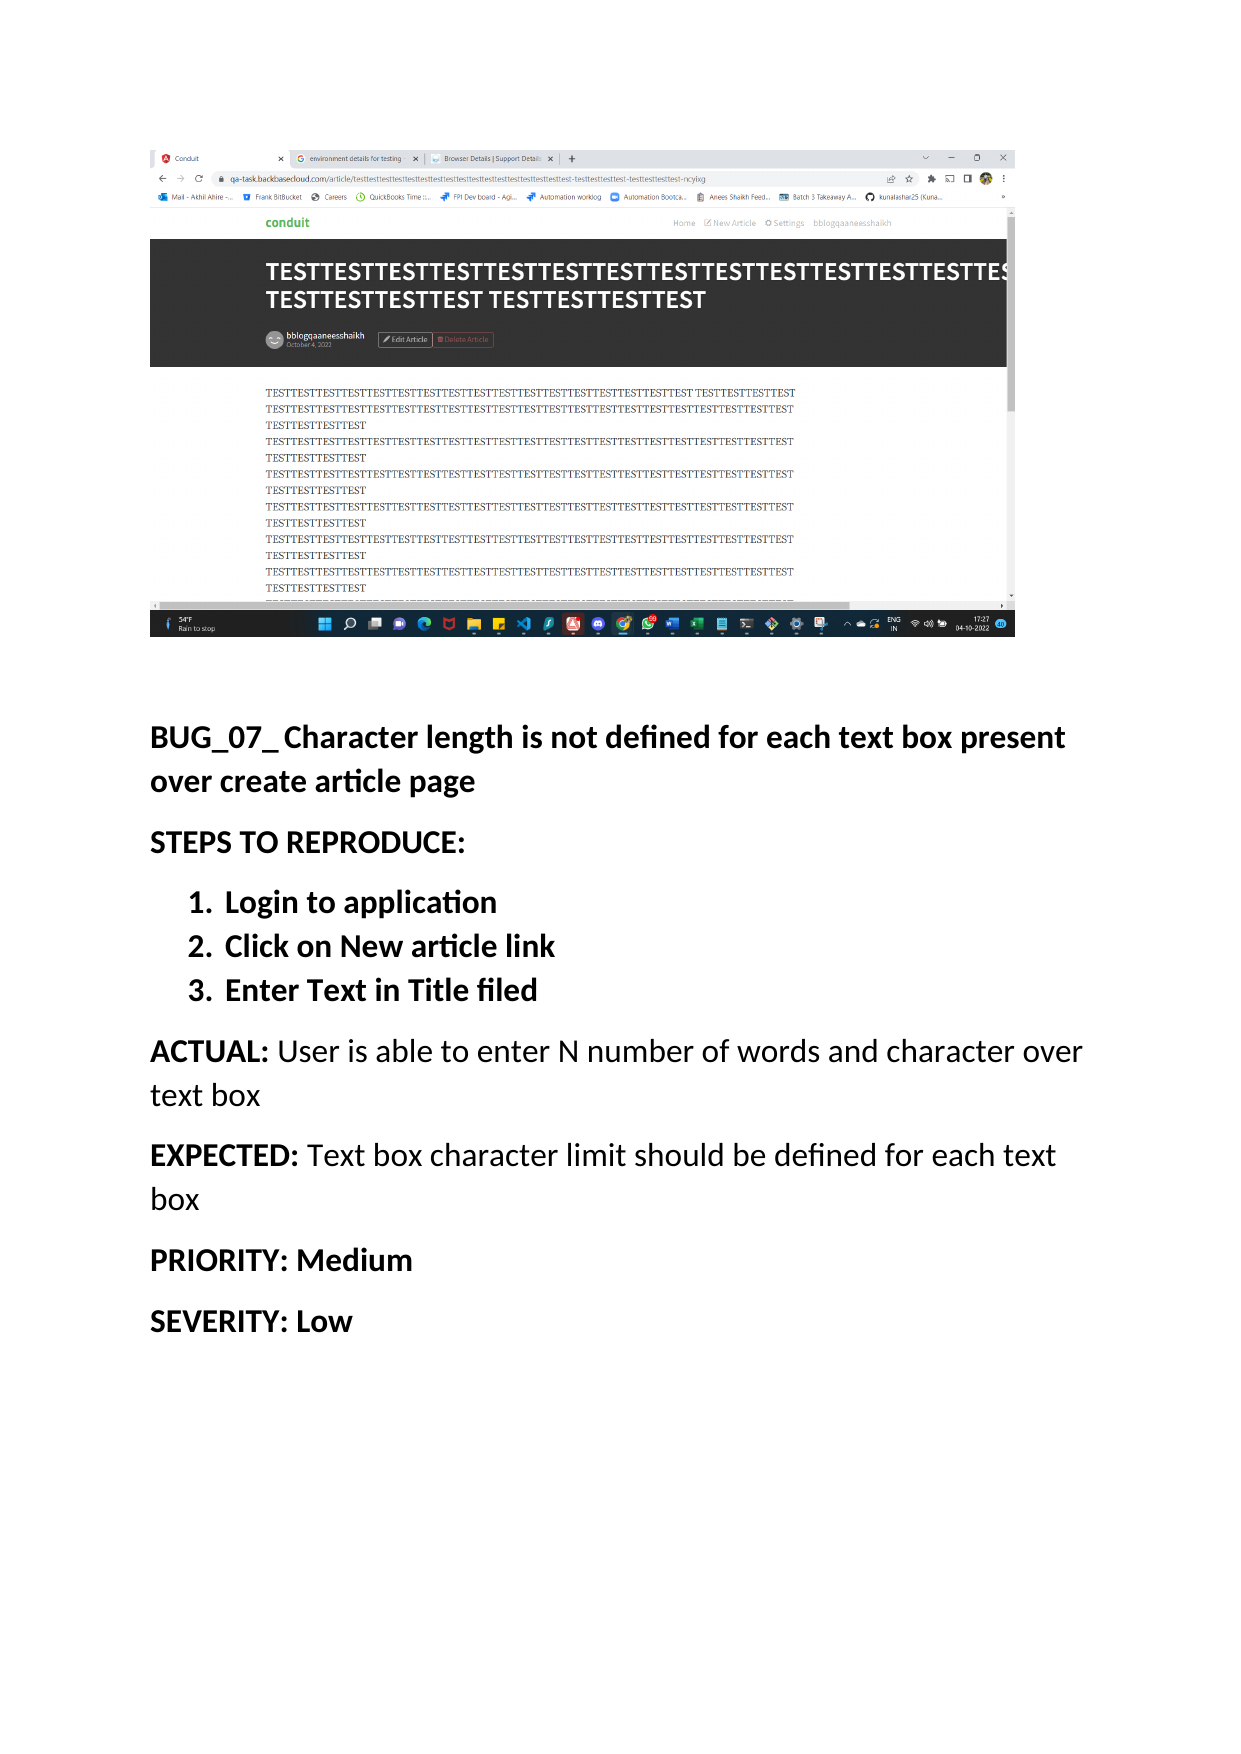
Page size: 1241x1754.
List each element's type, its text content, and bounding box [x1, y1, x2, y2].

text STEPS TO REPRODUCE: [150, 821, 1090, 861]
picture [150, 150, 1015, 637]
text PRIORITY: Medium [150, 1239, 1090, 1280]
list Login to application [187, 881, 1090, 922]
text SEVERITY: Low [150, 1299, 1090, 1340]
text ACTUAL: User is able to enter N number of words and character over text box [150, 1030, 1090, 1114]
list Click on New article link [187, 925, 1090, 966]
list Enter Text in Title filed [187, 969, 1090, 1010]
text BUG_07_ Character length is not defined for each text box present over create article page [150, 716, 1090, 801]
text EXPECTED: Text box character limit should be defined for each text box [150, 1134, 1090, 1219]
